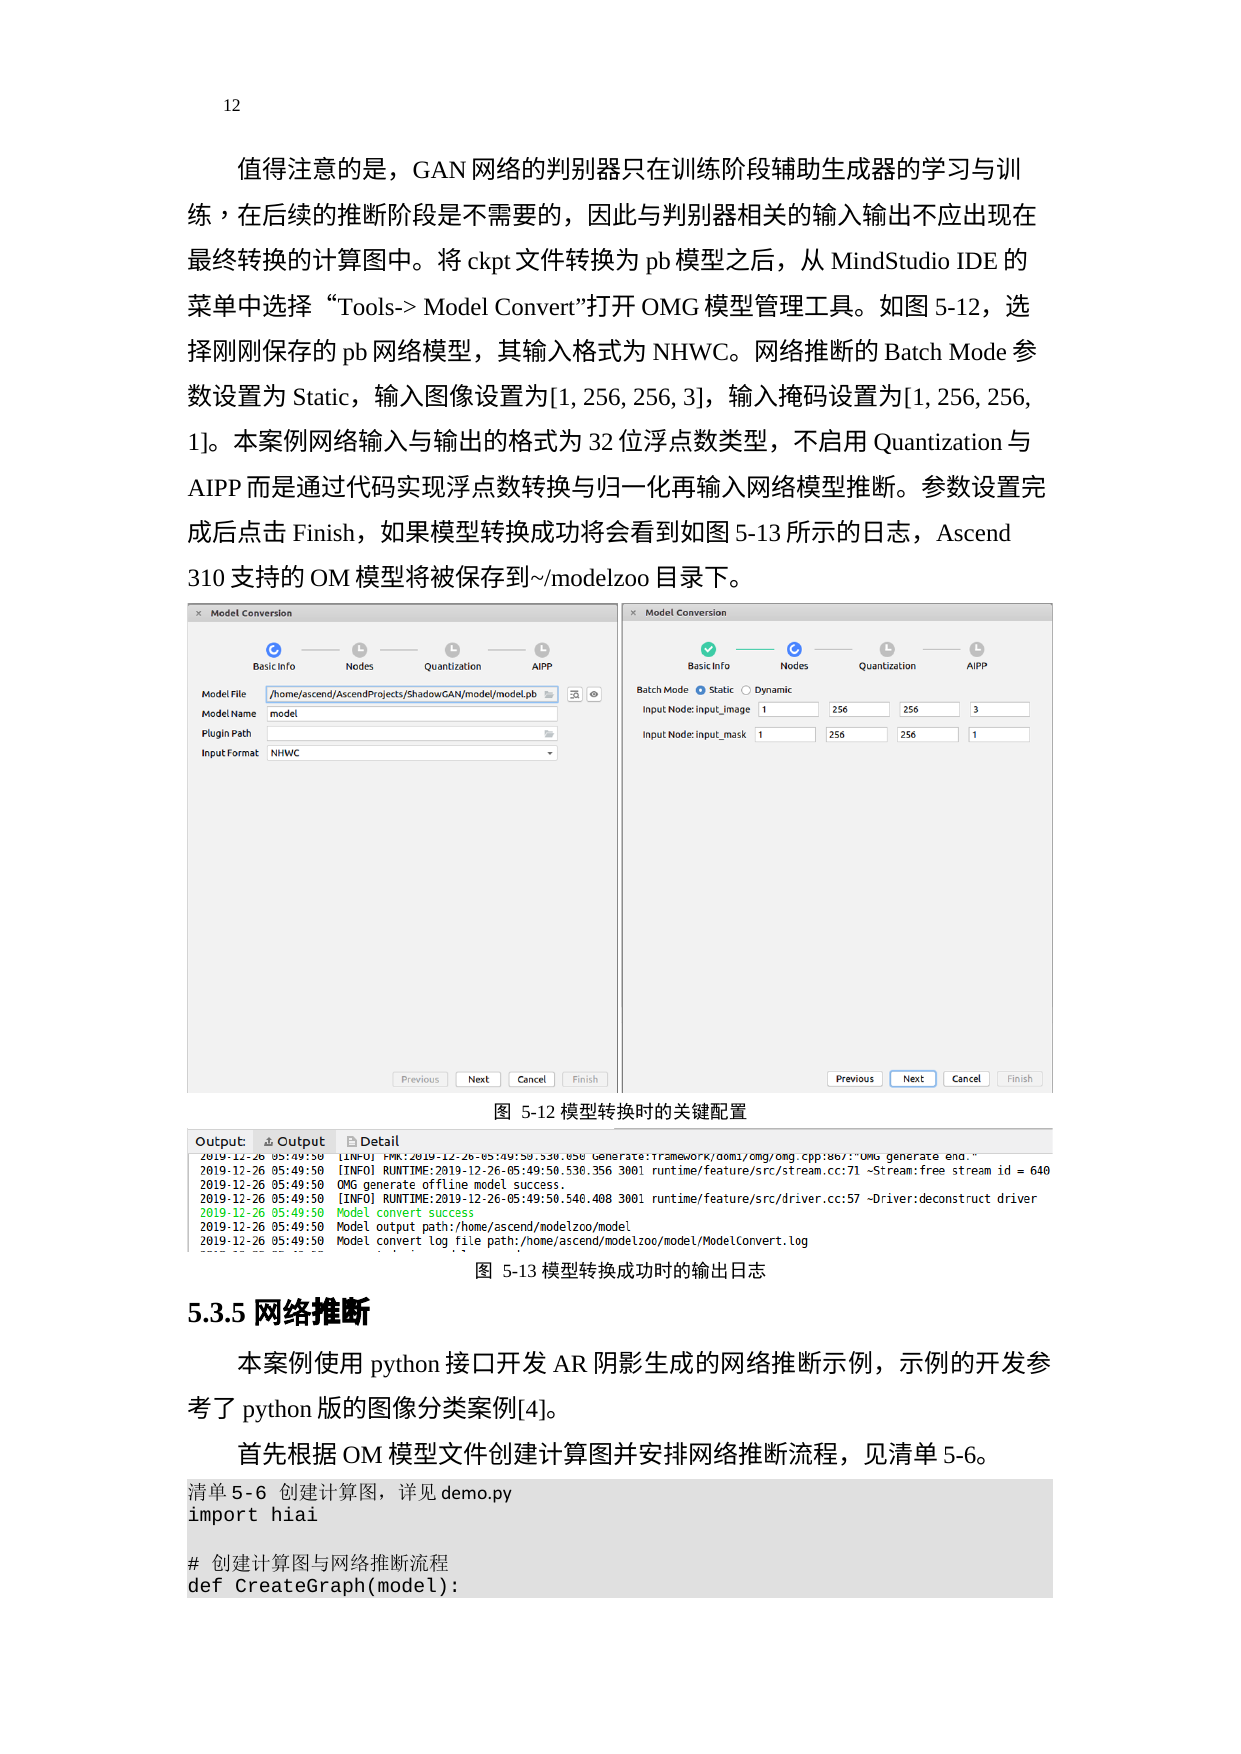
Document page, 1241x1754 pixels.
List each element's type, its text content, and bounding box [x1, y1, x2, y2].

text 清单5-6 创建计算图，详见demo.py [187, 1479, 1053, 1505]
picture [187, 1128, 1053, 1252]
text # 创建计算图与网络推断流程 [187, 1550, 1053, 1576]
text 5.3.5 网络推断 [187, 1293, 1053, 1328]
text 本案例使用python接口开发AR阴影生成的网络推断示例，示例的开发参考了python版的图像分类案例[4]。 [187, 1344, 1053, 1425]
picture [187, 603, 1053, 1093]
text def CreateGraph(model): [187, 1576, 1053, 1598]
text 图 5-13 模型转换成功时的输出日志 [187, 1258, 1053, 1281]
text 图 5-12 模型转换时的关键配置 [187, 1100, 1053, 1122]
text import hiai [187, 1505, 1053, 1528]
text 值得注意的是，GAN网络的判别器只在训练阶段辅助生成器的学习与训练，在后续的推断阶段是不需要的，因此与判别器相关的输入输出不应出现在最终转换的计算图中。将ckpt文件转换为pb模型之后，从MindStudio IDE的菜单中选择“Tools-> Model Convert”打开OMG模型管理工具。如图5-12，选择刚刚保存的pb网络模型，其输入格式为NHWC。网络推断的Batch Mode参数设置为Static，输入图像设置为[1, 256, 256, 3]，输入掩码设置为[1, 256, 256, 1]。本案例网络输入与输出的格式为32位浮点数类型，不启用Quantization与AIPP而是通过代码实现浮点数转换与归一化再输入网络模型推断。参数设置完成后点击Finish，如果模型转换成功将会看到如图5-13所示的日志，Ascend 310支持的OM模型将被保存到~/modelzoo目录下。 [187, 150, 1053, 594]
text 首先根据OM模型文件创建计算图并安排网络推断流程，见清单5-6。 [187, 1434, 1053, 1471]
